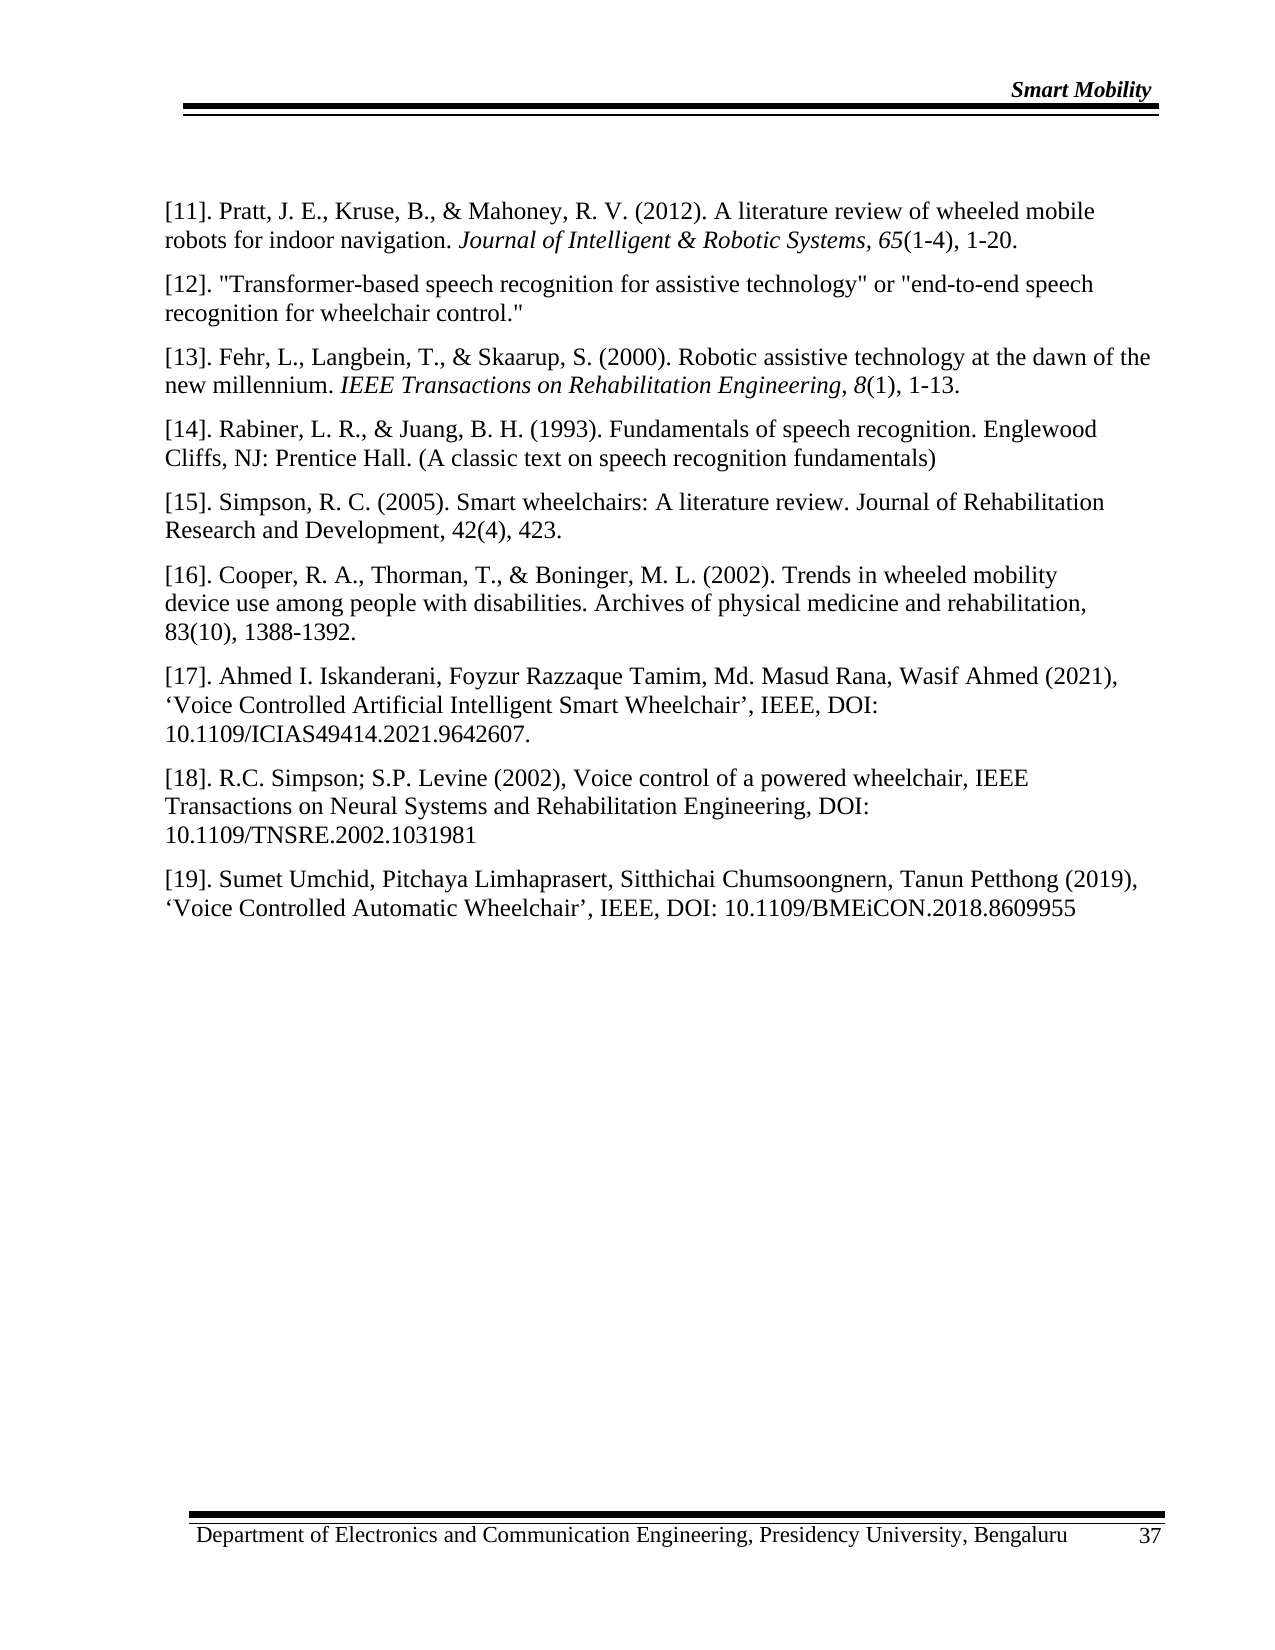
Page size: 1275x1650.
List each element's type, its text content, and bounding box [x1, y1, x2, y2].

text [18]. R.C. Simpson; S.P. Levine (2002), Voice control of a powered wheelchair, IEEE Transactions on Neural Systems and Rehabilitation Engineering, DOI: 10.1109/TNSRE.2002.1031981 [164, 763, 1141, 849]
text [19]. Sumet Umchid, Pitchaya Limhaprasert, Sitthichai Chumsoongnern, Tanun Petthong (2019), ‘Voice Controlled Automatic Wheelchair’, IEEE, DOI: 10.1109/BMEiCON.2018.8609955 [164, 864, 1153, 922]
text [14]. Rabiner, L. R., & Juang, B. H. (1993). Fundamentals of speech recognition. Englewood Cliffs, NJ: Prentice Hall. (A classic text on speech recognition fundamentals) [164, 414, 1153, 472]
text [17]. Ahmed I. Iskanderani, Foyzur Razzaque Tamim, Md. Masud Rana, Wasif Ahmed (2021), ‘Voice Controlled Artificial Intelligent Smart Wheelchair’, IEEE, DOI: 10.1109/ICIAS49414.2021.9642607. [164, 661, 1153, 747]
text [16]. Cooper, R. A., Thorman, T., & Boninger, M. L. (2002). Trends in wheeled mobility device use among people with disabilities. Archives of physical medicine and rehabilitation, 83(10), 1388-1392. [164, 560, 1129, 646]
text [15]. Simpson, R. C. (2005). Smart wheelchairs: A literature review. Journal of Rehabilitation Research and Development, 42(4), 423. [164, 487, 1153, 544]
text [13]. Fehr, L., Langbein, T., & Skaarup, S. (2000). Robotic assistive technology at the dawn of the new millennium. IEEE Transactions on Rehabilitation Engineering, 8(1), 1-13. [164, 342, 1153, 399]
text [12]. "Transformer-based speech recognition for assistive technology" or "end-to-end speech recognition for wheelchair control." [164, 269, 1153, 326]
text [11]. Pratt, J. E., Kruse, B., & Mahoney, R. V. (2012). A literature review of wheeled mobile robots for indoor navigation. Journal of Intelligent & Robotic Systems, 65(1-4), 1-20. [164, 196, 1141, 254]
